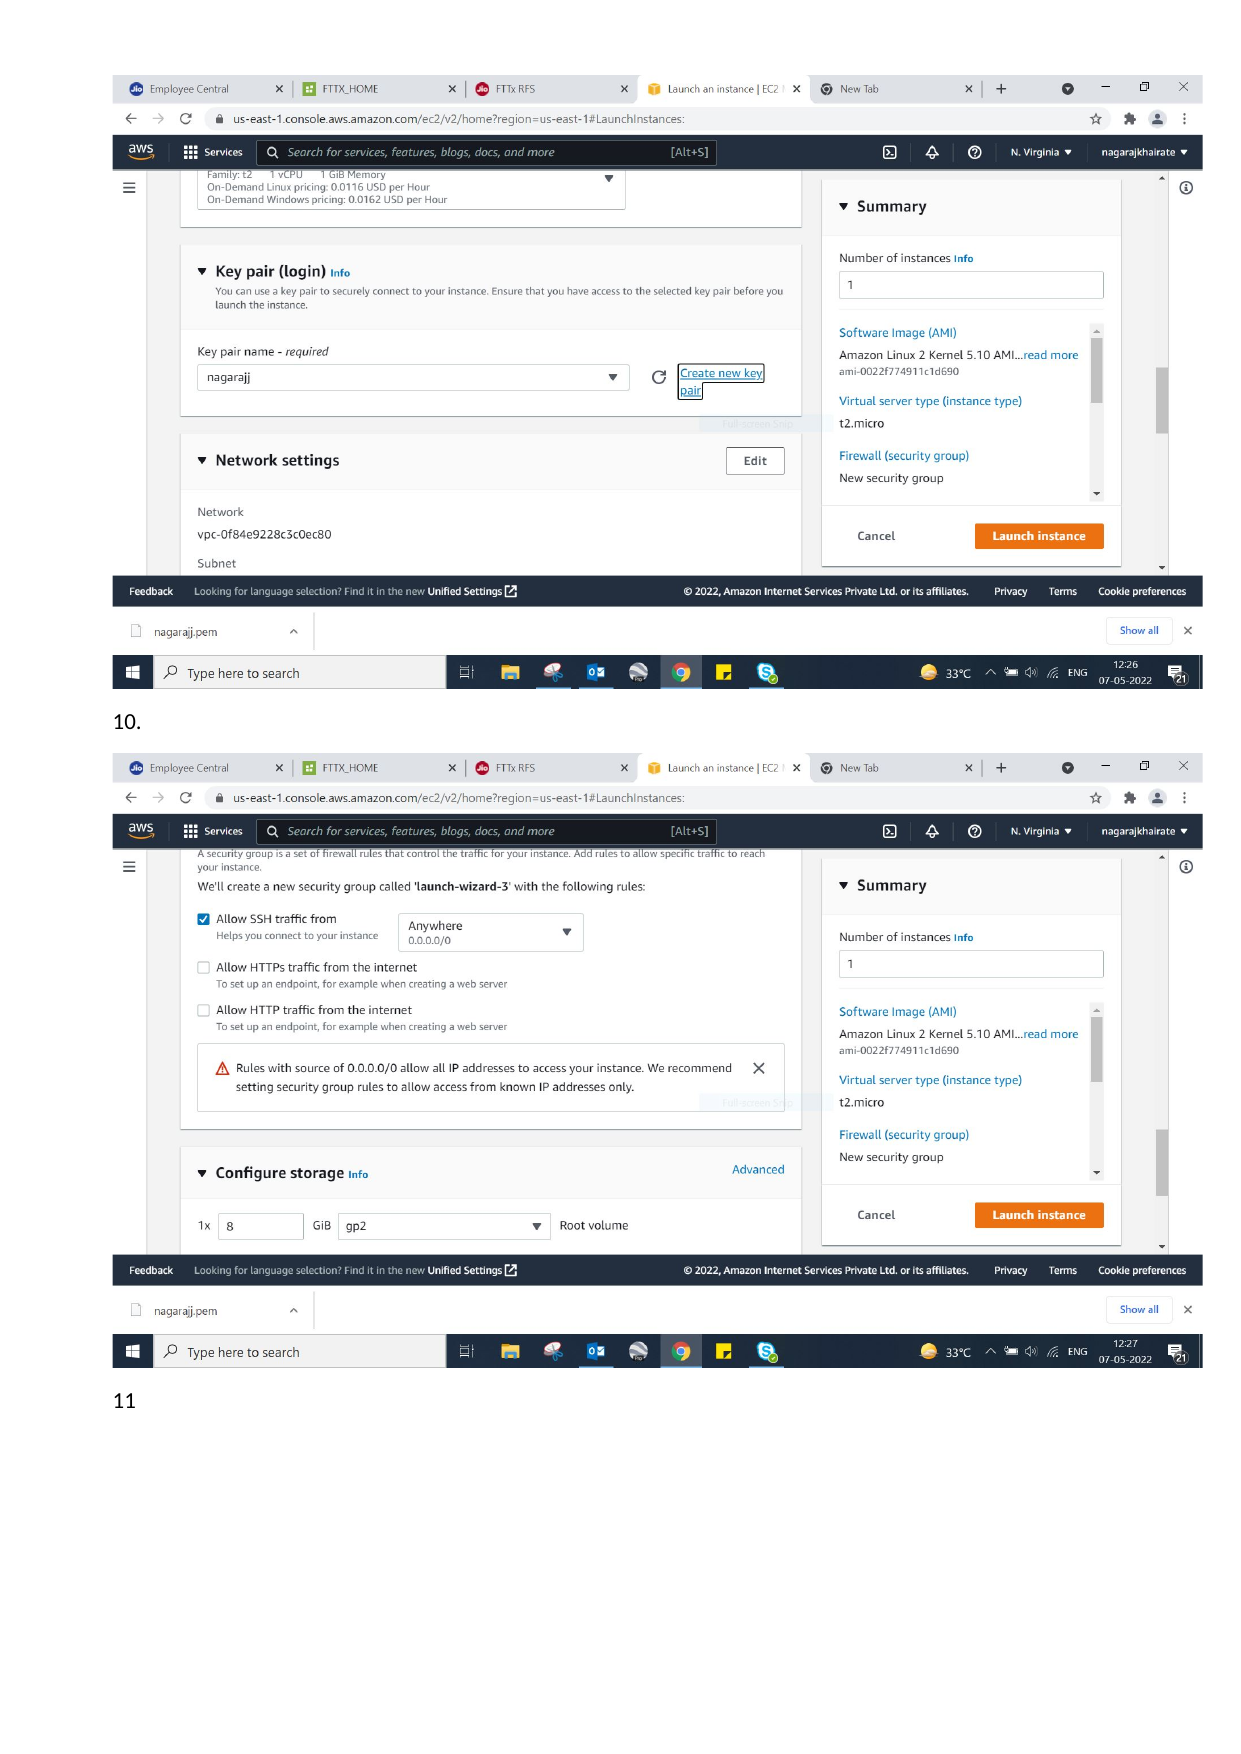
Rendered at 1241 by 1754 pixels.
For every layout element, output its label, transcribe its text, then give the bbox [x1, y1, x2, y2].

picture [112, 75, 1203, 689]
text 10. [112, 707, 1165, 735]
picture [112, 753, 1203, 1368]
text 11 [112, 1386, 1165, 1414]
